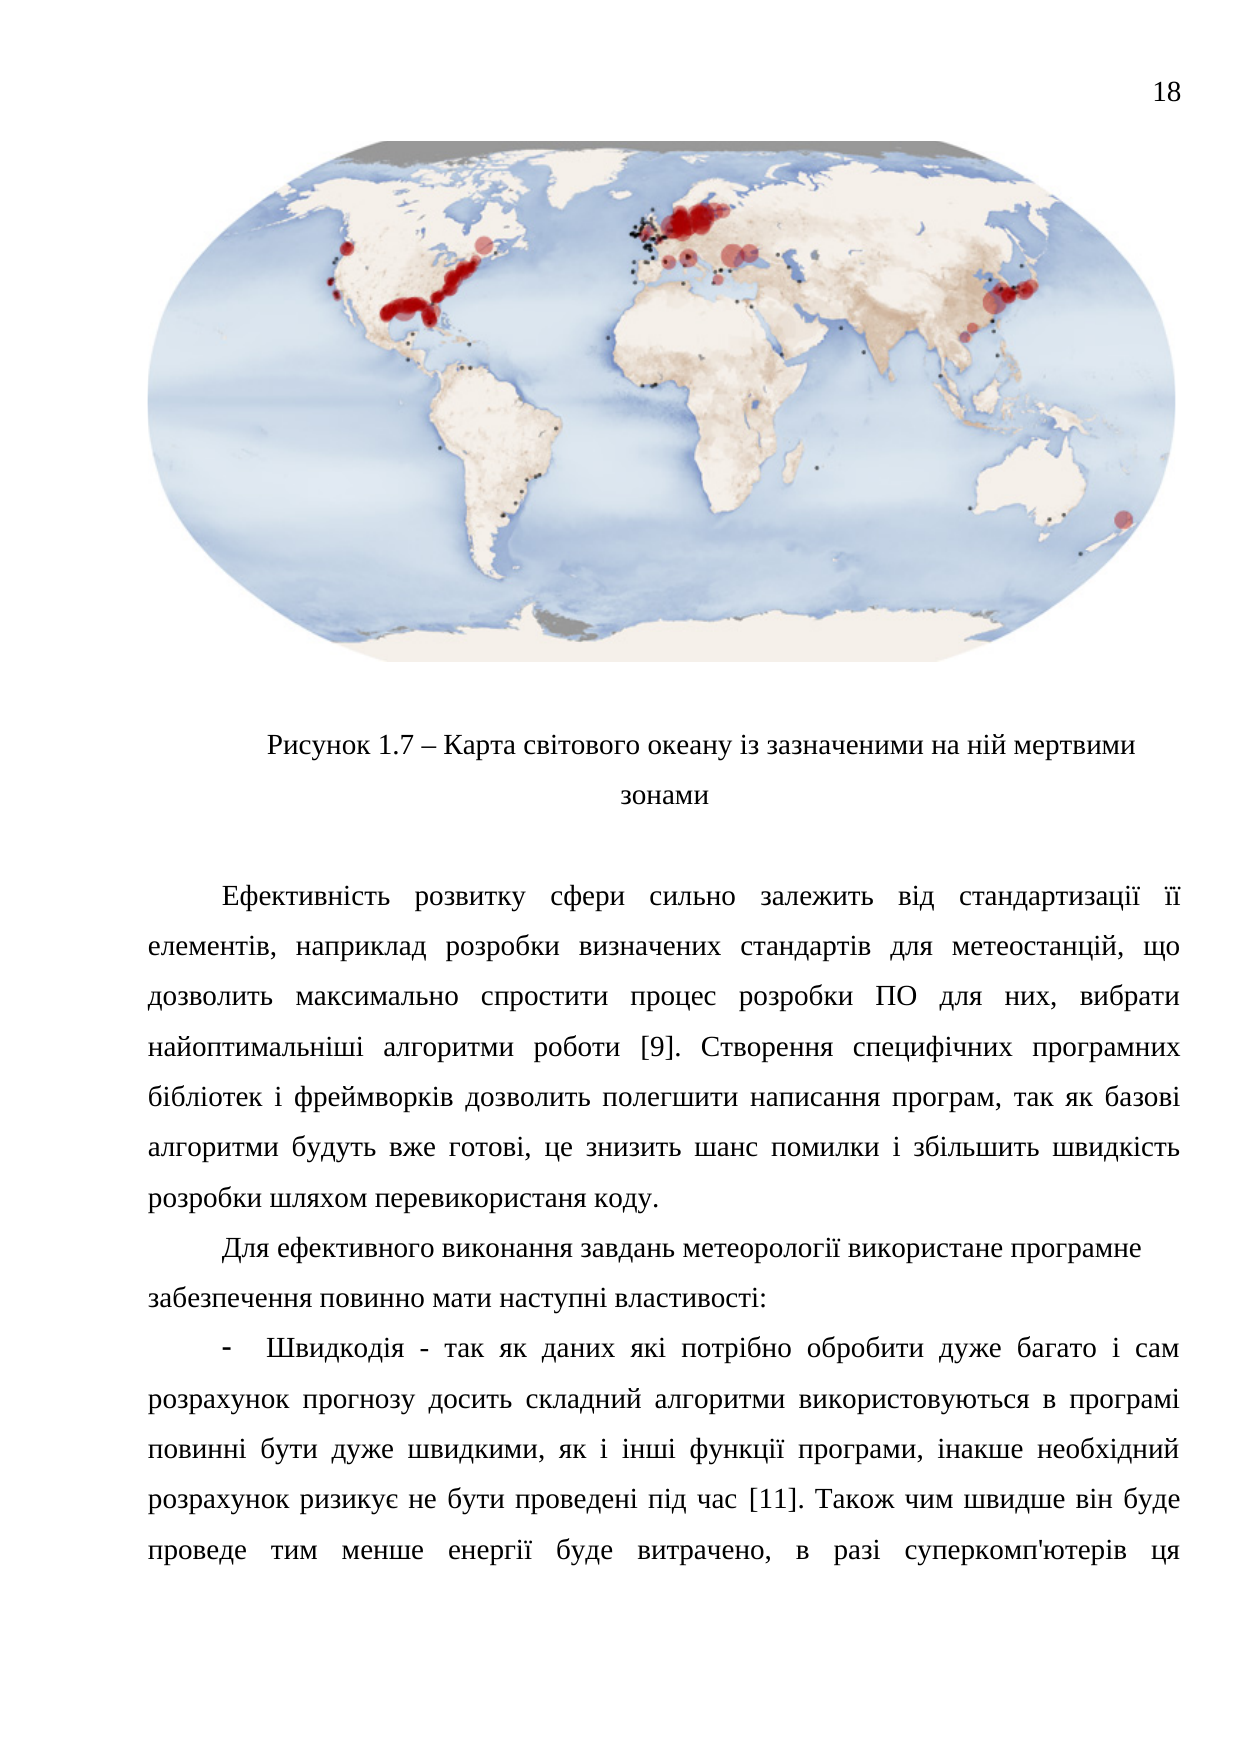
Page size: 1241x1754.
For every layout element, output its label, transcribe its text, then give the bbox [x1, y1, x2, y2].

text Для ефективного виконання завдань метеорології використане програмне забезпечення повинно мати наступні властивості: [148, 1230, 1181, 1314]
picture [147, 141, 1176, 662]
list Рисунок 1.7 – Карта світового океану із зазначеними на ній мертвими зонами [148, 727, 1181, 811]
list Ефективність розвитку сфери сильно залежить від стандартизації її елементів, наприклад розробки визначених стандартів для метеостанцій, що дозволить максимально спростити процес розробки ПО для них, вибрати найоптимальніші алгоритми роботи [9]. Створення специфічних програмних бібліотек і фреймворків дозволить полегшити написання програм, так як базові алгоритми будуть вже готові, це знизить шанс помилки і збільшить швидкість розробки шляхом перевикористаня коду. [148, 878, 1181, 1213]
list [148, 1331, 1181, 1566]
